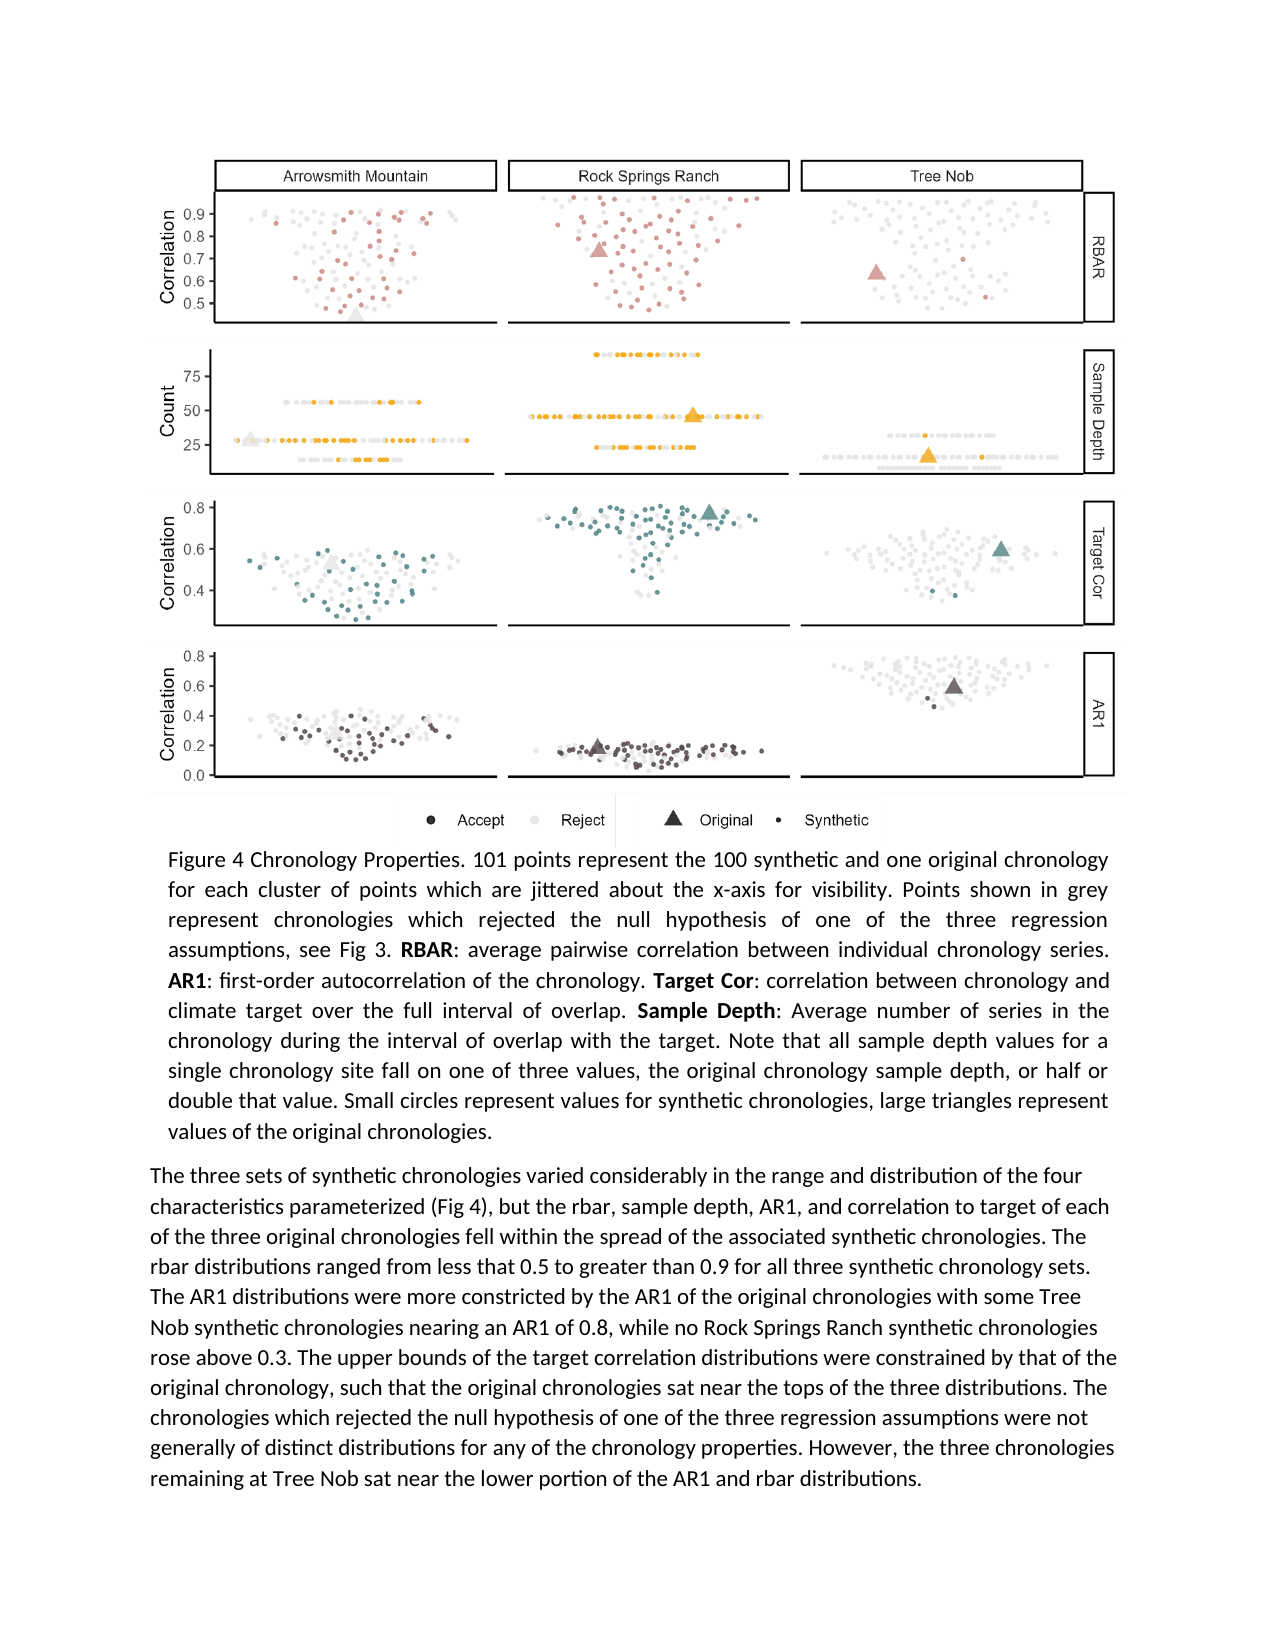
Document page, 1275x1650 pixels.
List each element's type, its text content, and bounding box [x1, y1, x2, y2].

text The three sets of synthetic chronologies varied considerably in the range and distribution of the four characteristics parameterized (Fig 4), but the rbar, sample depth, AR1, and correlation to target of each of the three original chronologies fell within the spread of the associated synthetic chronologies. The rbar distributions ranged from less that 0.5 to greater than 0.9 for all three synthetic chronology sets. The AR1 distributions were more constricted by the AR1 of the original chronologies with some Tree Nob synthetic chronologies nearing an AR1 of 0.8, while no Rock Springs Ranch synthetic chronologies rose above 0.3. The upper bounds of the target correlation distributions were constrained by that of the original chronology, such that the original chronologies sat near the tops of the three distributions. The chronologies which rejected the null hypothesis of one of the three regression assumptions were not generally of distinct distributions for any of the chronology properties. However, the three chronologies remaining at Tree Nob sat near the lower portion of the AR1 and rbar distributions. [150, 847, 1125, 1492]
picture [149, 149, 1125, 847]
